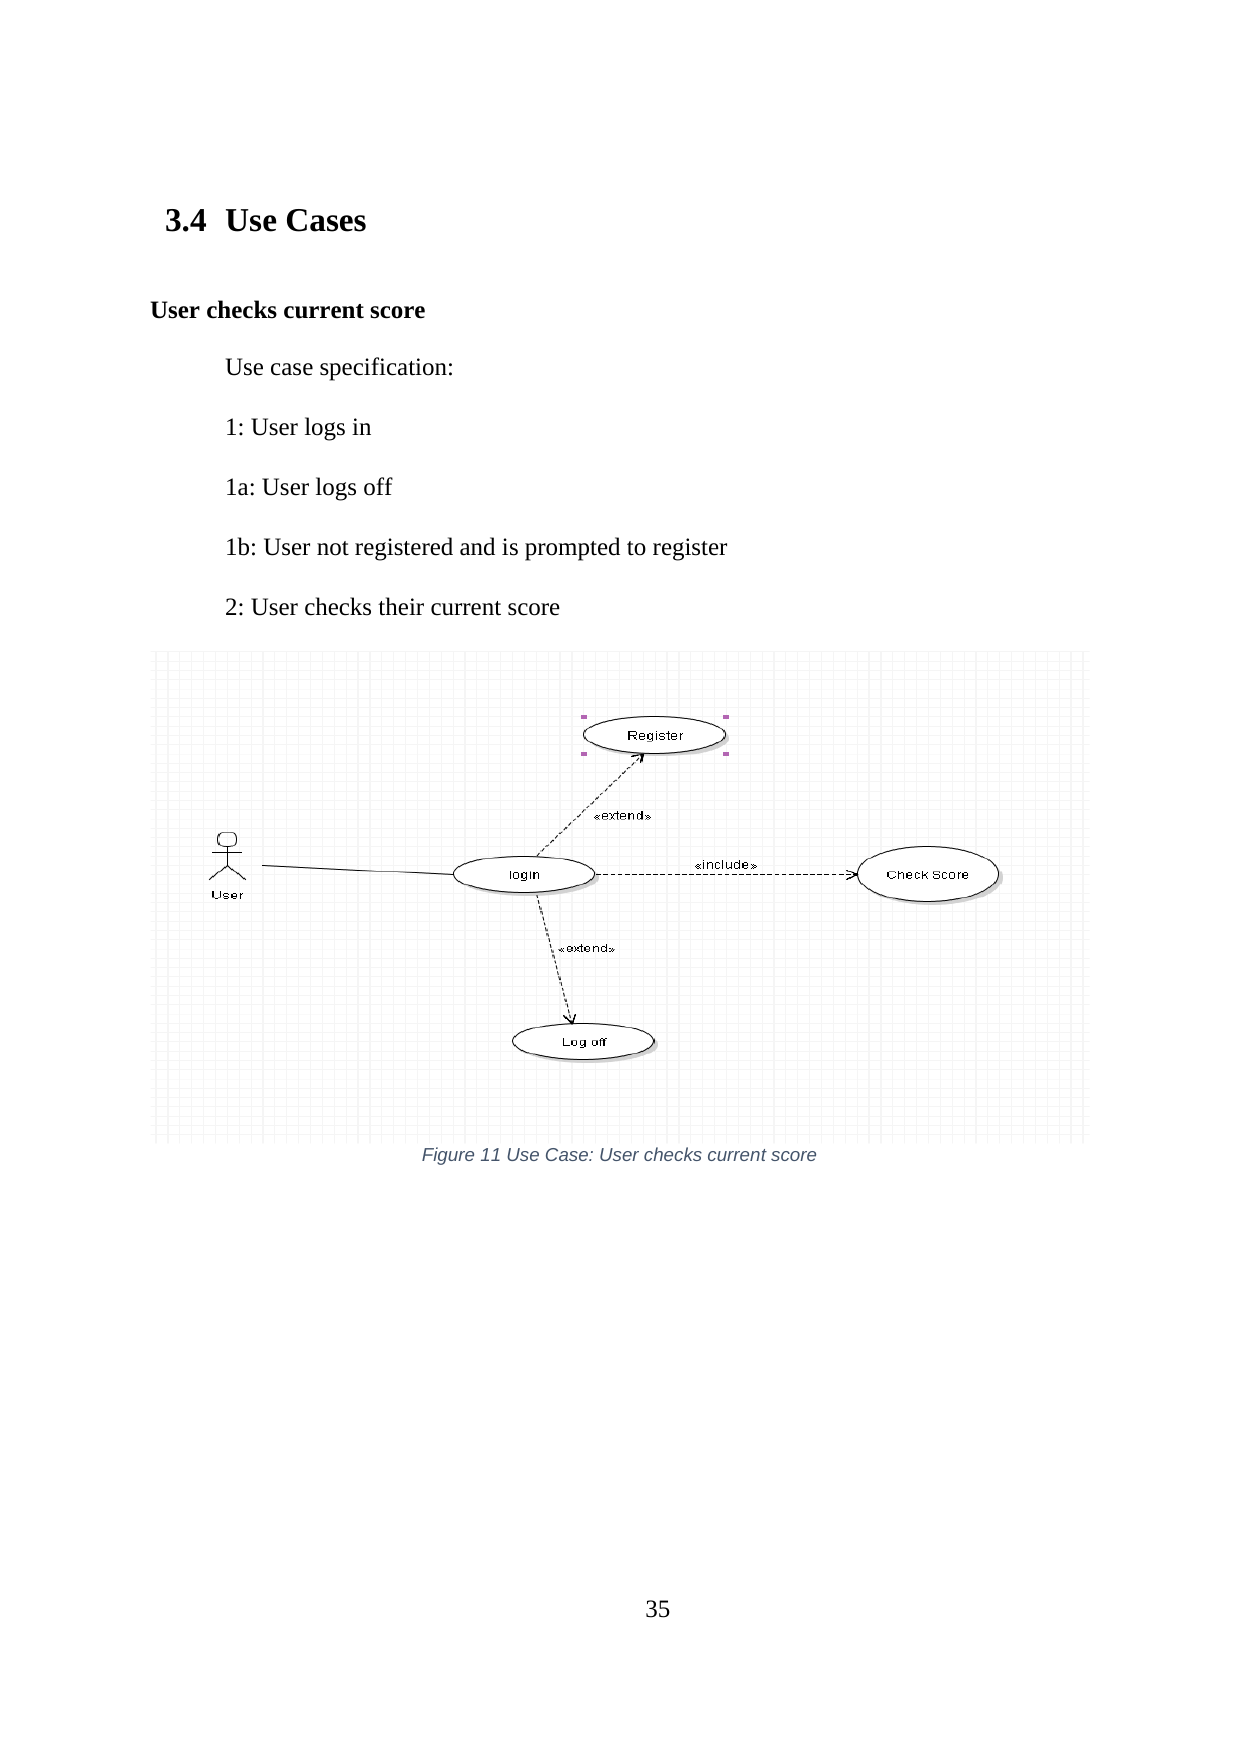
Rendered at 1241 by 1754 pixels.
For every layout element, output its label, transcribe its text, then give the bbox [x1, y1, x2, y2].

text 1: User logs in [150, 412, 1090, 441]
subtitle User checks current score [150, 295, 1090, 324]
text 1b: User not registered and is prompted to register [150, 532, 1090, 561]
picture [150, 651, 1090, 1144]
text 2: User checks their current score [150, 592, 1090, 620]
text 1a: User logs off [150, 472, 1090, 501]
subtitle Use Cases [165, 200, 1090, 238]
text Use case specification: [150, 352, 1090, 381]
text Figure 11 Use Case: User checks current score [150, 1144, 1090, 1165]
